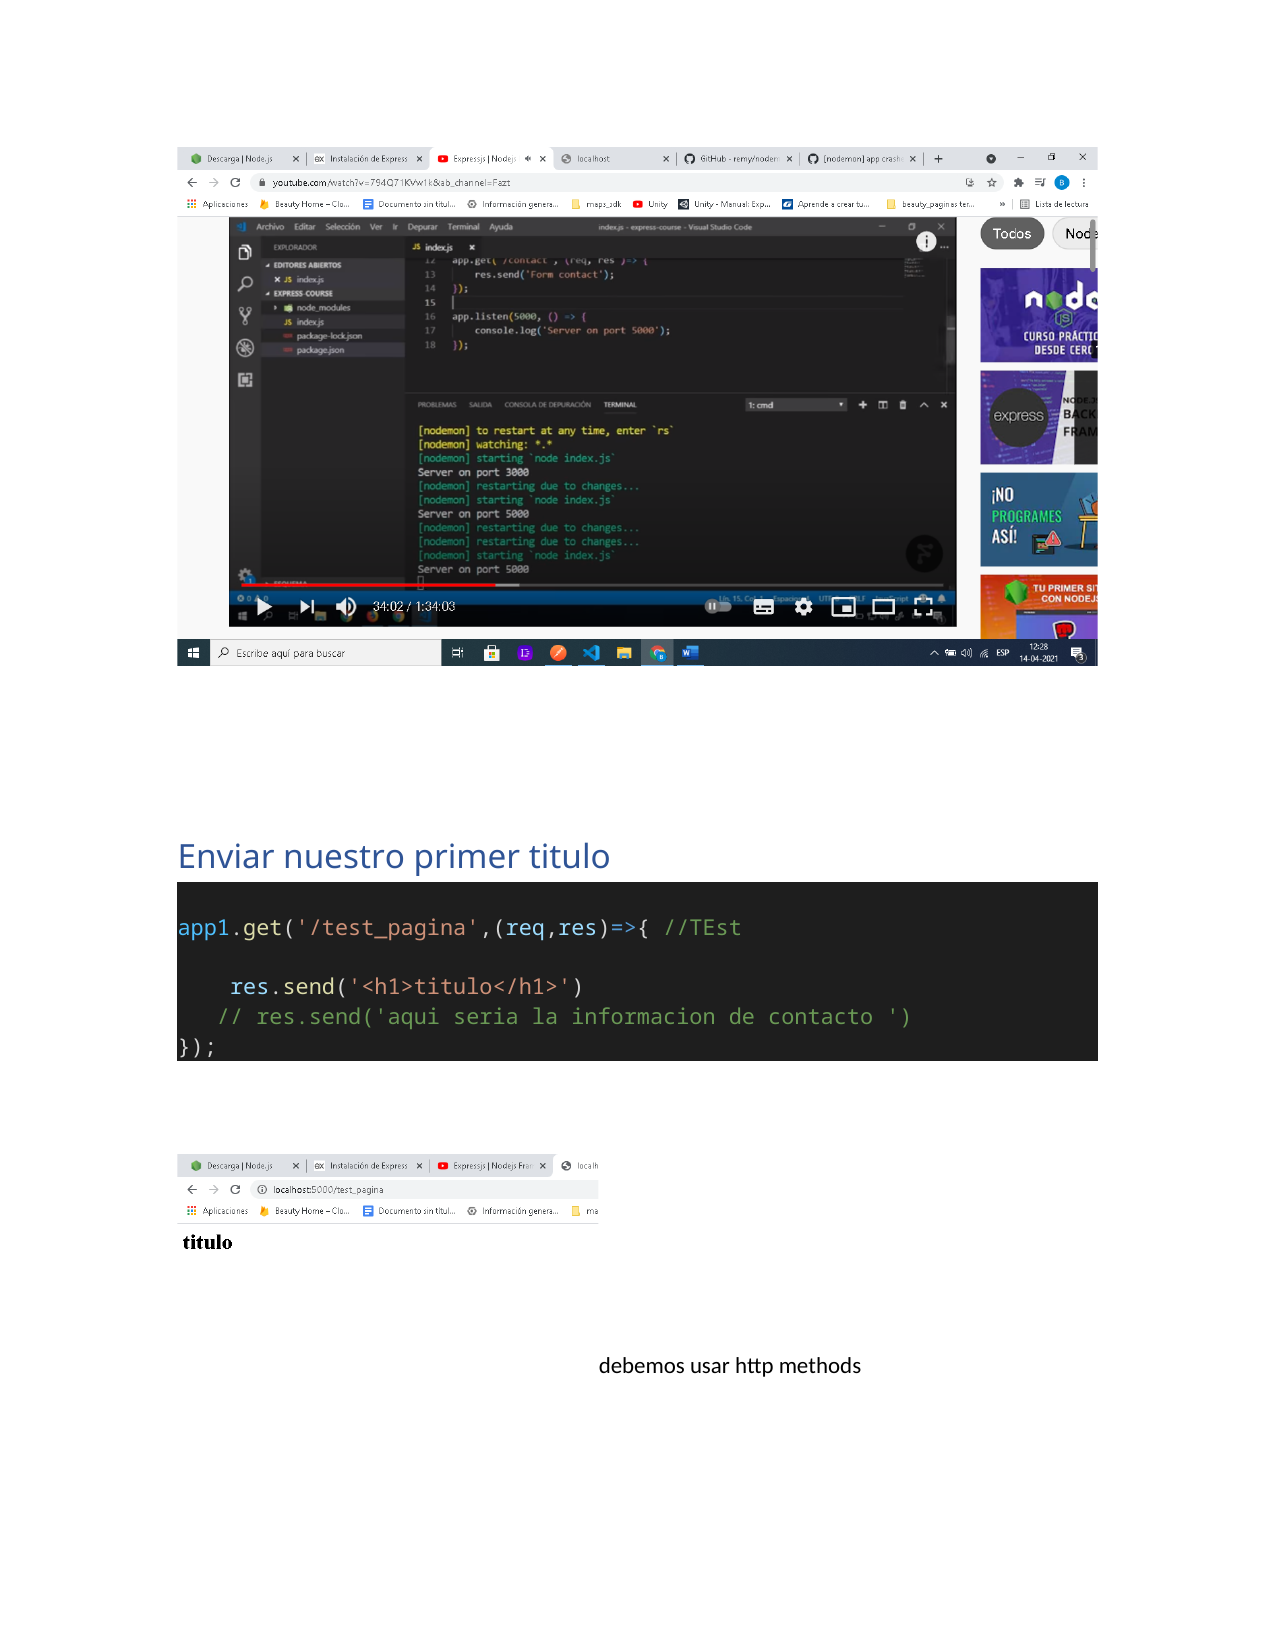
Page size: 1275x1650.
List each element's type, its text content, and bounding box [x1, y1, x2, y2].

text app1.get('/test_pagina',(req,res)=>{ //TEst [177, 912, 1098, 942]
subtitle Enviar nuestro primer titulo [177, 833, 1098, 878]
text res.send('<h1>titulo</h1>') [177, 971, 1098, 1001]
picture [177, 147, 1098, 666]
picture [177, 1154, 599, 1374]
text // res.send('aqui seria la informacion de contacto ') [177, 1001, 1098, 1031]
text }); [177, 1031, 1098, 1061]
